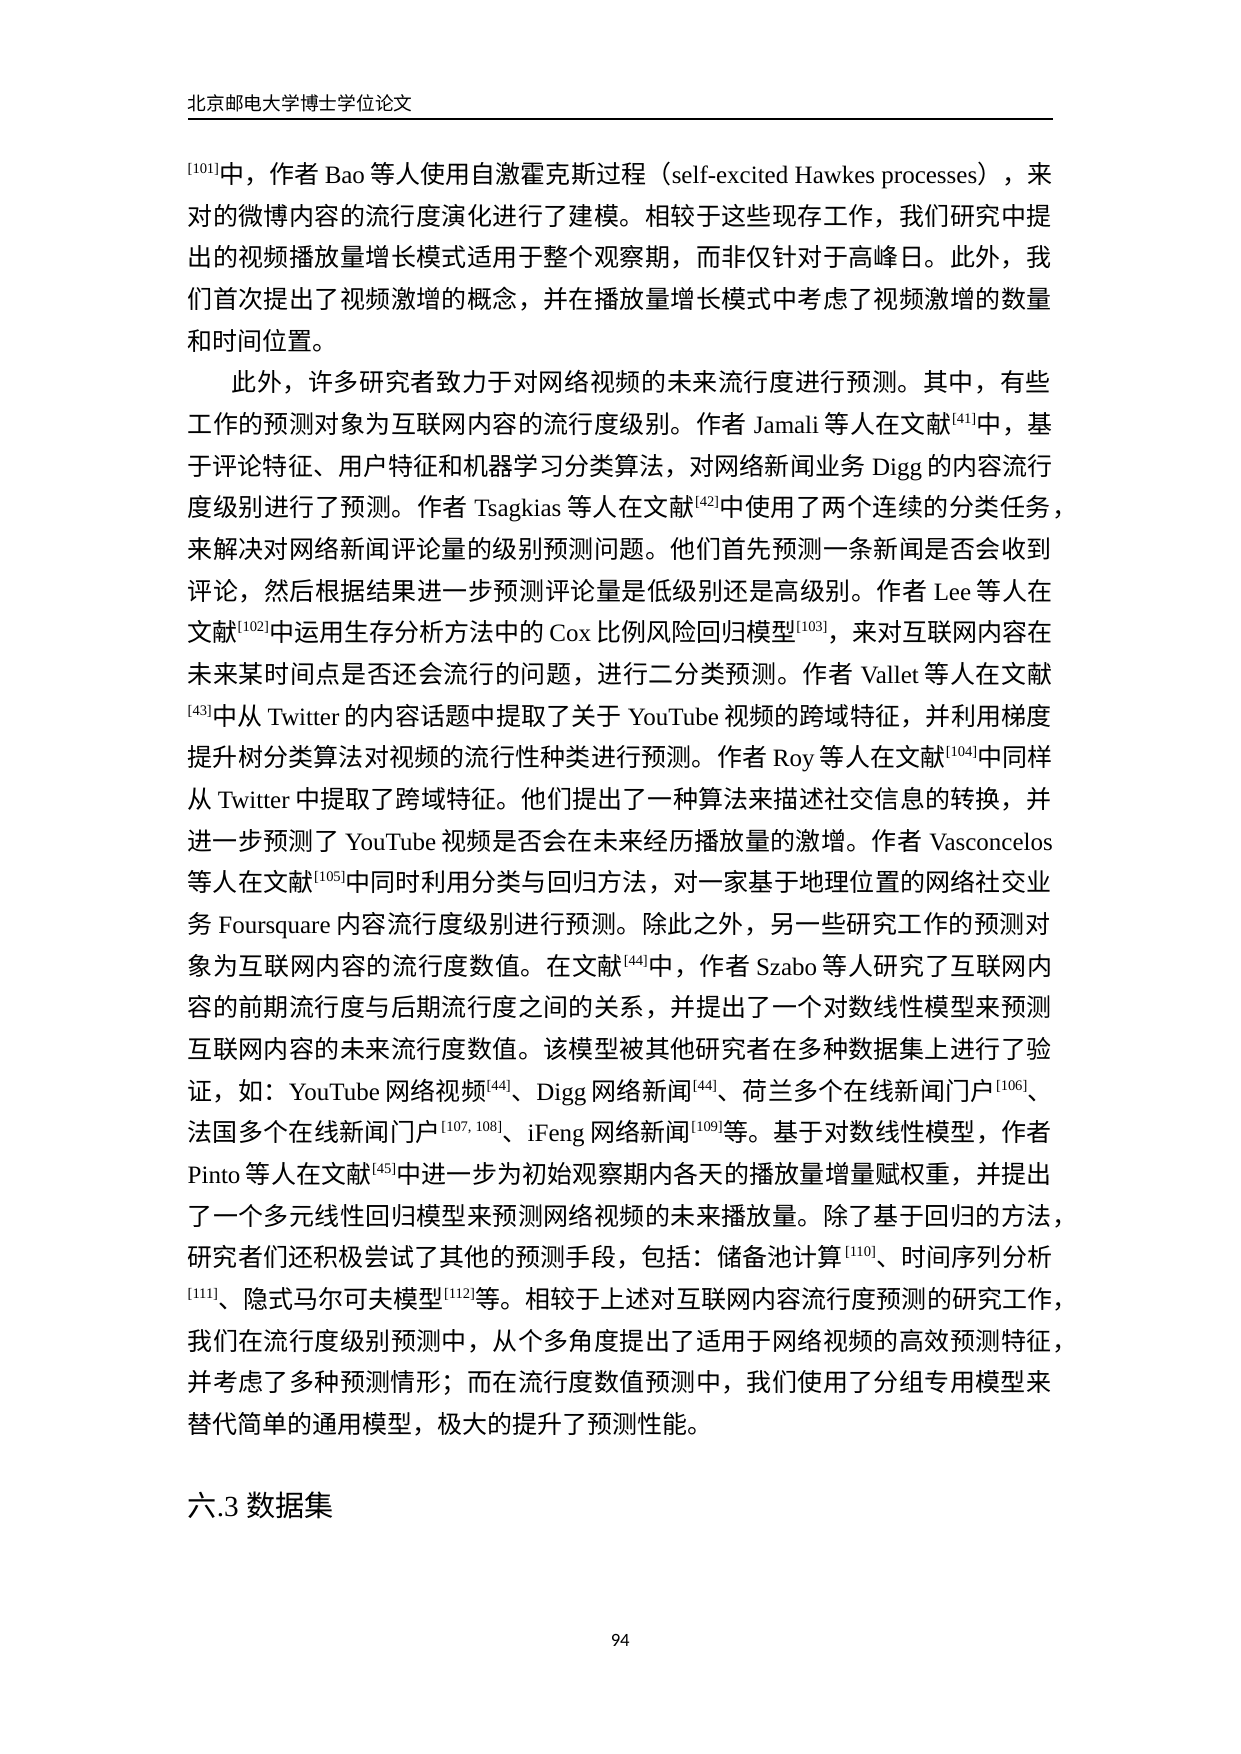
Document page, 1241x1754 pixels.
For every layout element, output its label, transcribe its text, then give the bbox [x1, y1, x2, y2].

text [187, 150, 1053, 358]
text 此外，许多研究者致力于对网络视频的未来流行度进行预测。其中，有些工作的预测对象为互联网内容的流行度级别。作者Jamali等人在文献[41]中，基于评论特征、用户特征和机器学习分类算法，对网络新闻业务Digg的内容流行度级别进行了预测。作者Tsagkias等人在文献[42]中使用了两个连续的分类任务，来解决对网络新闻评论量的级别预测问题。他们首先预测一条新闻是否会收到评论，然后根据结果进一步预测评论量是低级别还是高级别。作者Lee等人在文献[102]中运用生存分析方法中的Cox比例风险回归模型[103]，来对互联网内容在未来某时间点是否还会流行的问题，进行二分类预测。作者Vallet等人在文献[43]中从Twitter的内容话题中提取了关于YouTube视频的跨域特征，并利用梯度提升树分类算法对视频的流行性种类进行预测。作者Roy等人在文献[104]中同样从Twitter中提取了跨域特征。他们提出了一种算法来描述社交信息的转换，并进一步预测了YouTube视频是否会在未来经历播放量的激增。作者Vasconcelos等人在文献[105]中同时利用分类与回归方法，对一家基于地理位置的网络社交业务Foursquare内容流行度级别进行预测。除此之外，另一些研究工作的预测对象为互联网内容的流行度数值。在文献[44]中，作者Szabo等人研究了互联网内容的前期流行度与后期流行度之间的关系，并提出了一个对数线性模型来预测互联网内容的未来流行度数值。该模型被其他研究者在多种数据集上进行了验证，如：YouTube网络视频[44]、Digg网络新闻[44]、荷兰多个在线新闻门户[106]、法国多个在线新闻门户[107, 108]、iFeng网络新闻[109]等。基于对数线性模型，作者Pinto等人在文献[45]中进一步为初始观察期内各天的播放量增量赋权重，并提出了一个多元线性回归模型来预测网络视频的未来播放量。除了基于回归的方法，研究者们还积极尝试了其他的预测手段，包括：储备池计算[110]、时间序列分析[111]、隐式马尔可夫模型[112]等。相较于上述对互联网内容流行度预测的研究工作，我们在流行度级别预测中，从个多角度提出了适用于网络视频的高效预测特征，并考虑了多种预测情形；而在流行度数值预测中，我们使用了分组专用模型来替代简单的通用模型，极大的提升了预测性能。 [187, 358, 1053, 1442]
text 数据集 [187, 1483, 1053, 1525]
